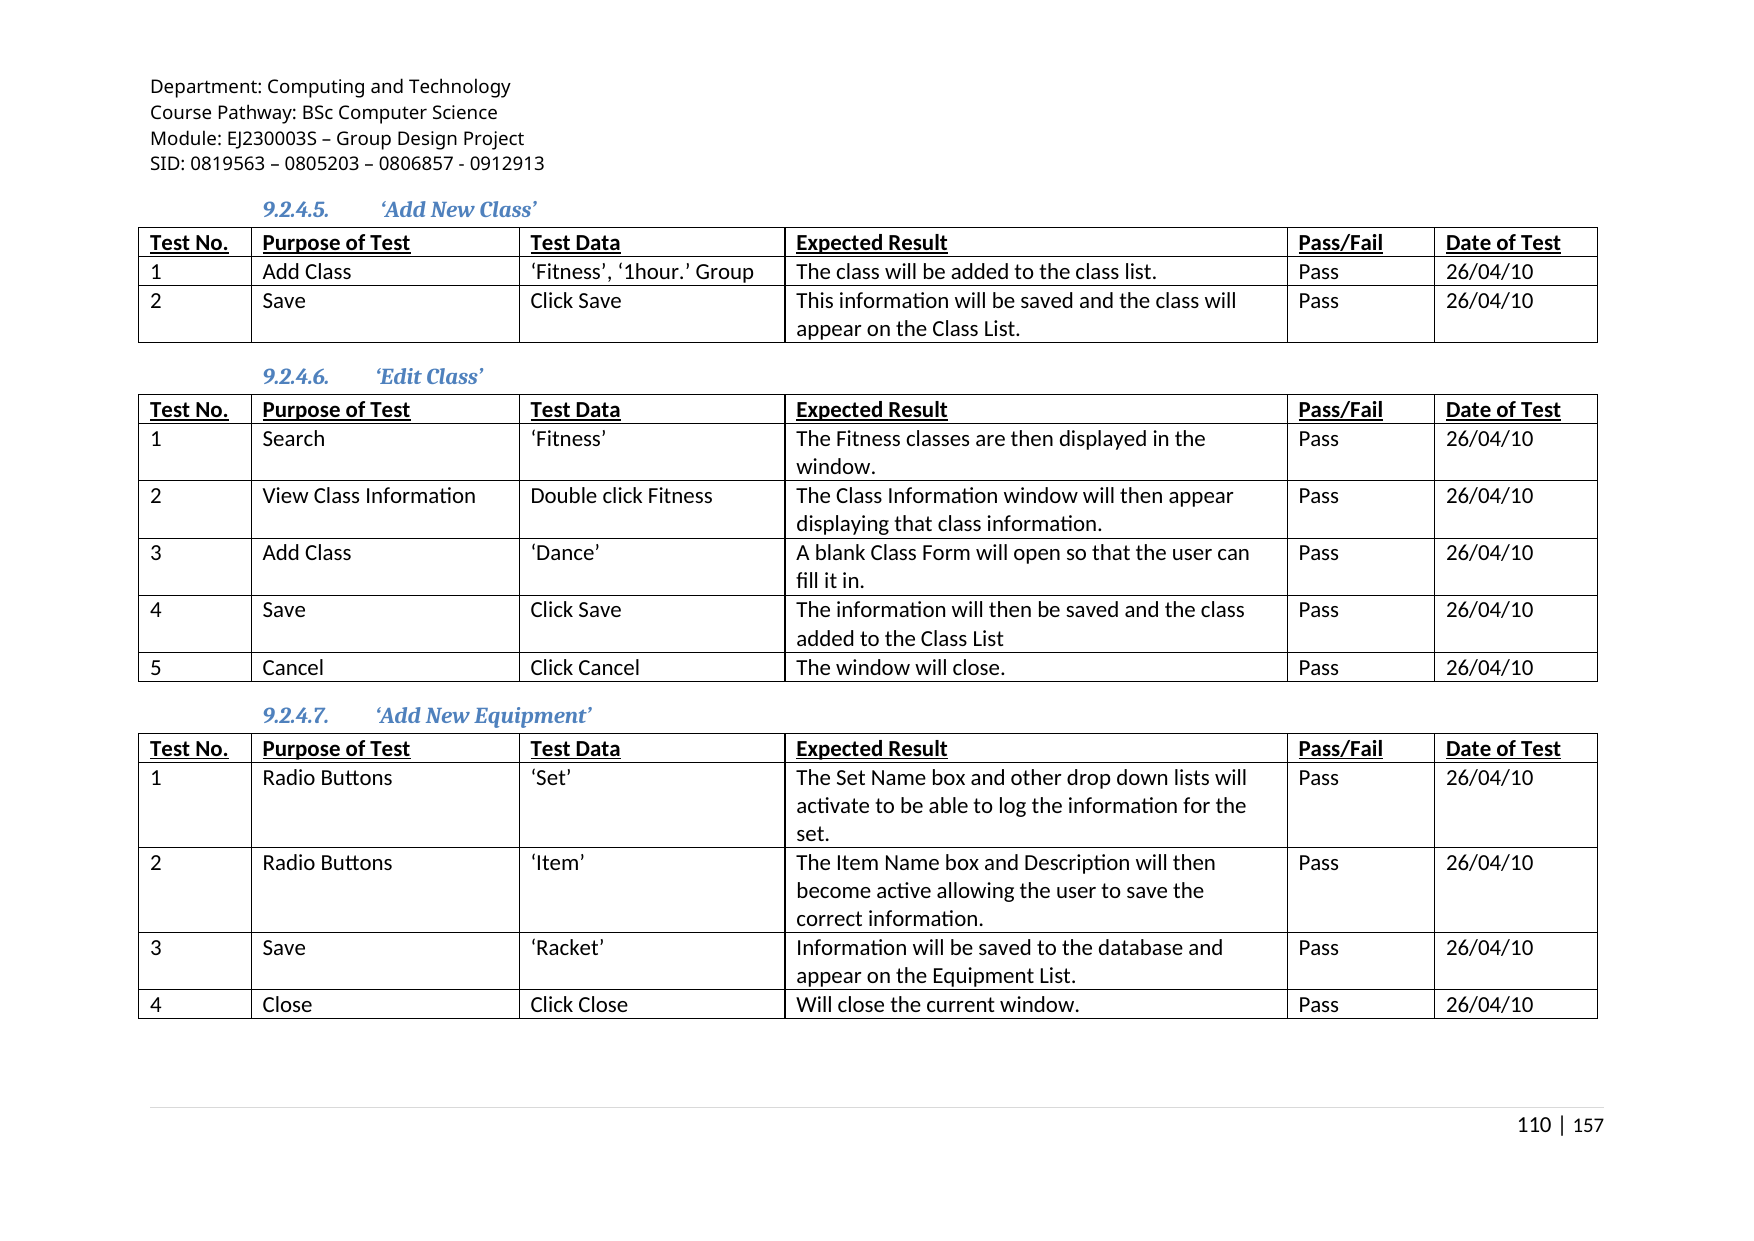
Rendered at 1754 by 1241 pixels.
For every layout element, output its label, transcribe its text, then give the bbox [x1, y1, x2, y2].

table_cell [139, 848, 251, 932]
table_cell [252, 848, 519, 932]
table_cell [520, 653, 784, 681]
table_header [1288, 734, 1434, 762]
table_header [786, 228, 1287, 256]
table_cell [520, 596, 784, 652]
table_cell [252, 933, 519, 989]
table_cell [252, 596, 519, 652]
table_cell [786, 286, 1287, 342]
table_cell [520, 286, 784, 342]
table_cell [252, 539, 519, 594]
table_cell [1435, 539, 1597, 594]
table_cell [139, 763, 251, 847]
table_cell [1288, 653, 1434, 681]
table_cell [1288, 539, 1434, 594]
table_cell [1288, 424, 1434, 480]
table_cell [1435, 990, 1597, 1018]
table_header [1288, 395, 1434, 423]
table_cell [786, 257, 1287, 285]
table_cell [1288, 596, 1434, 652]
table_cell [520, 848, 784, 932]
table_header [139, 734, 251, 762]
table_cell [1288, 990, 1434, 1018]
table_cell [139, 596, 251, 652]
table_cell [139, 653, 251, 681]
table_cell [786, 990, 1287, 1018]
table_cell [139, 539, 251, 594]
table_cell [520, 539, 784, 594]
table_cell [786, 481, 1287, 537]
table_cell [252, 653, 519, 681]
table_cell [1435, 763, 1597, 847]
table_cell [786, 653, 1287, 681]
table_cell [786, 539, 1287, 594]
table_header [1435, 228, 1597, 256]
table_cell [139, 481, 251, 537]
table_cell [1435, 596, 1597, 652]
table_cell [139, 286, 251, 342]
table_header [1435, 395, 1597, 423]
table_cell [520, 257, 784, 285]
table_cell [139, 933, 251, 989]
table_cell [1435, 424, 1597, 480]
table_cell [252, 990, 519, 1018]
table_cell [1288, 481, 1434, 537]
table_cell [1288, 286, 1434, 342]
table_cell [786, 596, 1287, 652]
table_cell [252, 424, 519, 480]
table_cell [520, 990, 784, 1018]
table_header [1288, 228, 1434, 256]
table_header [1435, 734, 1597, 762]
subtitle ‘Add New Equipment’ [262, 703, 1604, 729]
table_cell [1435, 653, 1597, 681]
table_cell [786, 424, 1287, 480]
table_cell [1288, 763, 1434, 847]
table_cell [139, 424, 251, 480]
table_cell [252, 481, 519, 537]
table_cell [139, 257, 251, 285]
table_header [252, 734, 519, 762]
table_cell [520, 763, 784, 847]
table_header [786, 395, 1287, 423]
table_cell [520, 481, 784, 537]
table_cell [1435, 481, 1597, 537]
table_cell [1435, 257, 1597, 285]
subtitle ‘Edit Class’ [262, 364, 1604, 390]
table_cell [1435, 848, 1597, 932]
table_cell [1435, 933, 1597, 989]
subtitle ‘Add New Class’ [262, 197, 1604, 223]
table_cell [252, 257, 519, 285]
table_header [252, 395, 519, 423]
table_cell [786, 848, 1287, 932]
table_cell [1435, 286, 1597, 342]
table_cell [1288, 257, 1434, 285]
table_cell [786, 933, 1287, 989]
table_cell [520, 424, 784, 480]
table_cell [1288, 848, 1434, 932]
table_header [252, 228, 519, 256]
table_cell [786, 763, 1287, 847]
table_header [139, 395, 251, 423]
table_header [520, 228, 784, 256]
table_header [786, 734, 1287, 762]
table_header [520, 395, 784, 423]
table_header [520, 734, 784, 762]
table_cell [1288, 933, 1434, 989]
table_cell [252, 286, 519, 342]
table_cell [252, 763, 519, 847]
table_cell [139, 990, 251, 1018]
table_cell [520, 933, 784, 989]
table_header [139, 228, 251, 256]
